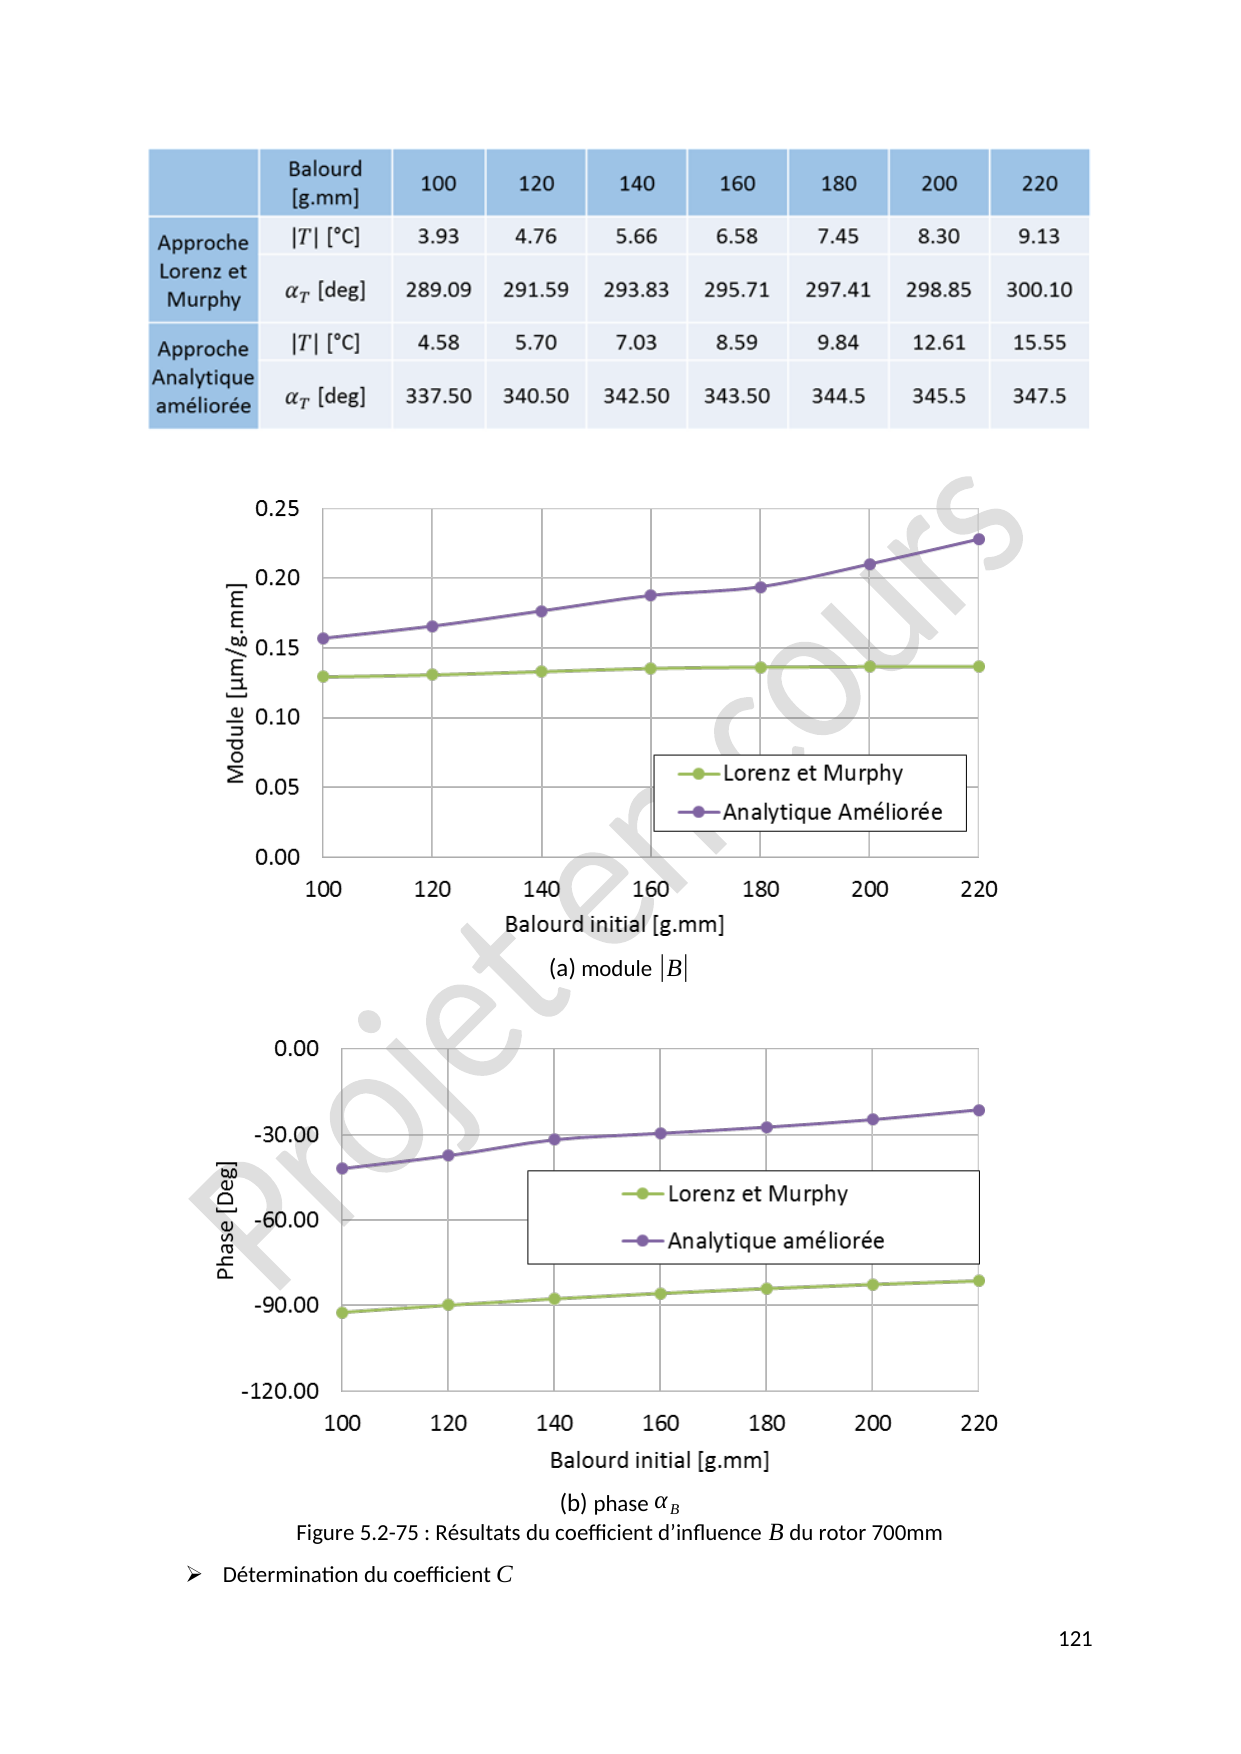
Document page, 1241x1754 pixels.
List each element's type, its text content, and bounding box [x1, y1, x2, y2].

picture [205, 1013, 1034, 1487]
list Détermination du coefficient [185, 1560, 1093, 1588]
picture [147, 147, 1093, 434]
picture [205, 479, 1034, 953]
table_header (a) module [148, 480, 1092, 983]
table_cell (b) phase [148, 983, 1092, 1518]
